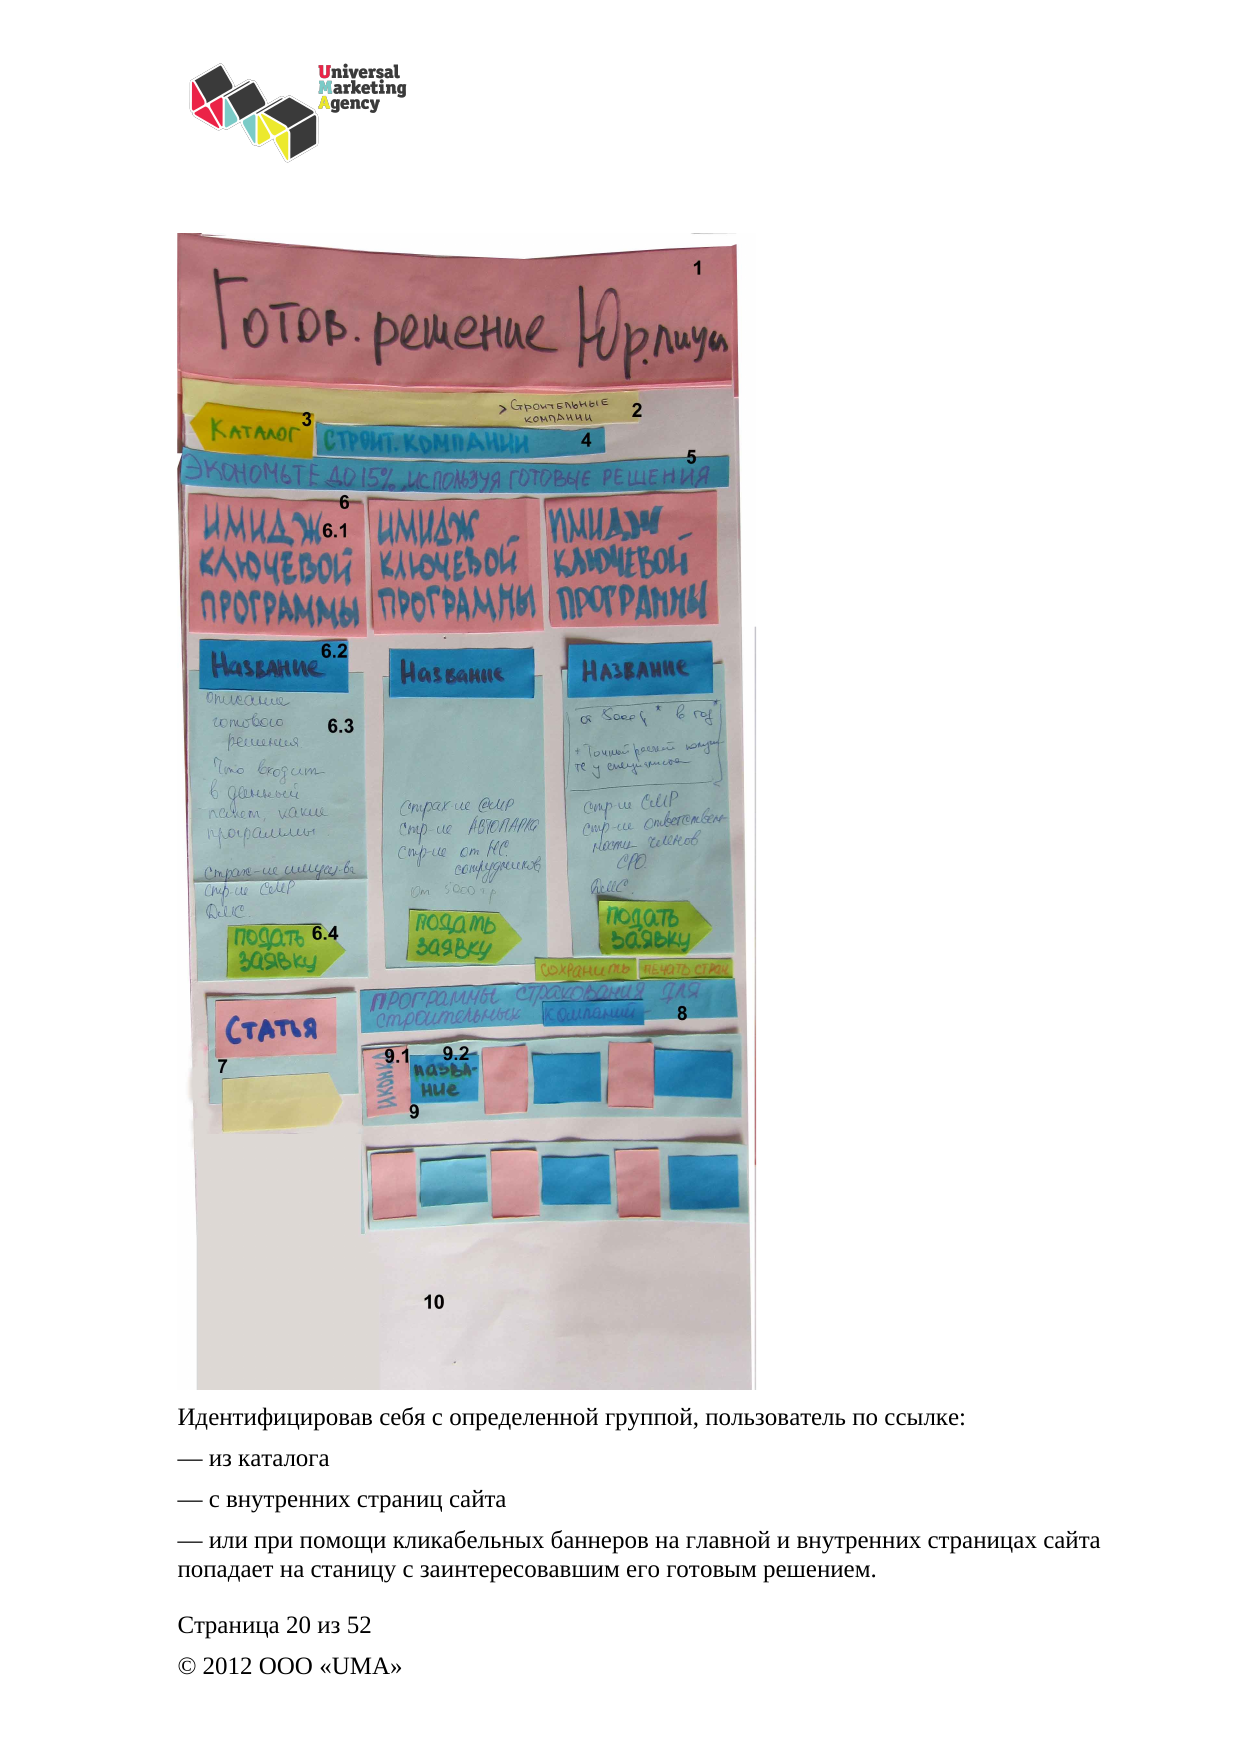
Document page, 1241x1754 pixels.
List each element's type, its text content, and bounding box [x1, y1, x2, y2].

picture [177, 233, 757, 1390]
picture [177, 24, 415, 193]
text Идентифицировав себя с определенной группой, пользователь по ссылке: [177, 1402, 1152, 1431]
text — или при помощи кликабельных баннеров на главной и внутренних страницах сайта попадает на станицу с заинтересовавшим его готовым решением. [177, 1526, 1152, 1583]
text — с внутренних страниц сайта [177, 1484, 1152, 1513]
text — из каталога [177, 1443, 1152, 1472]
